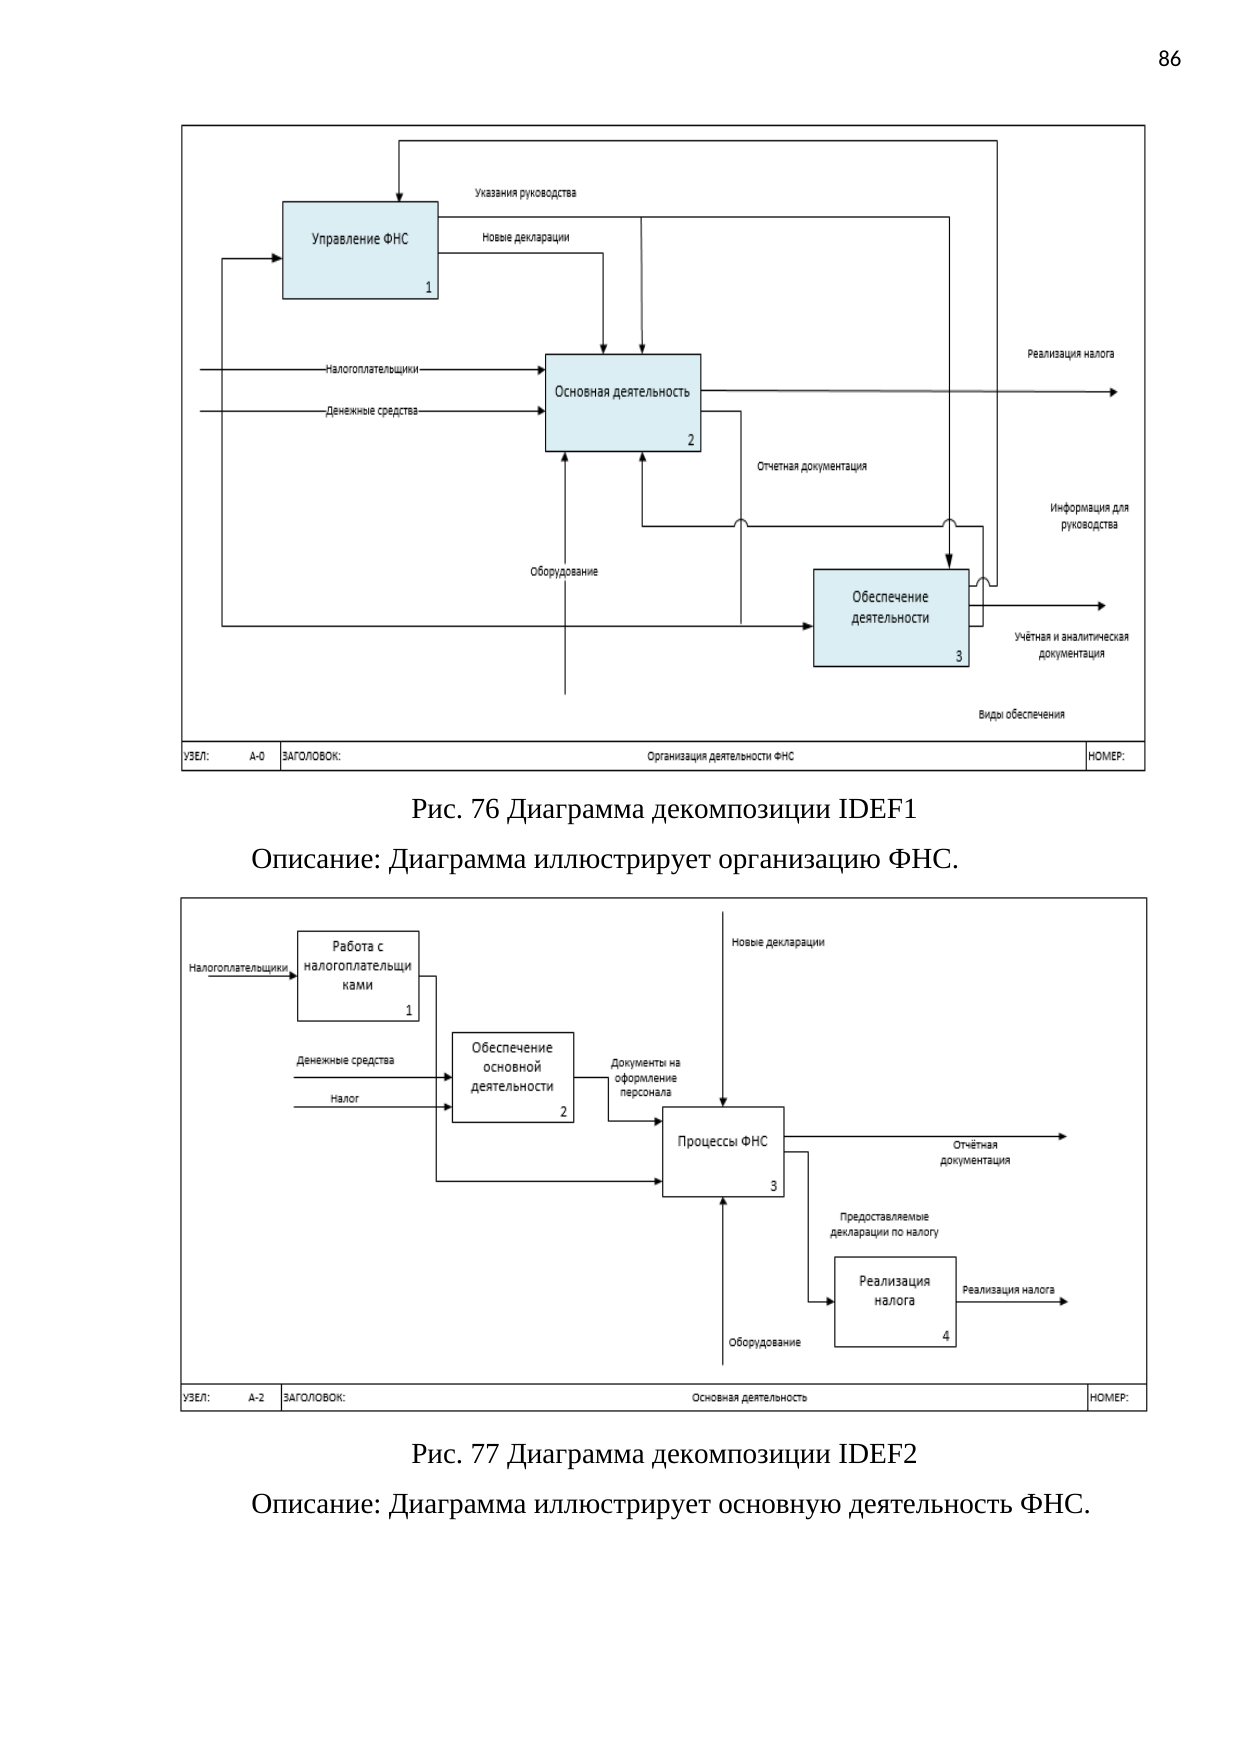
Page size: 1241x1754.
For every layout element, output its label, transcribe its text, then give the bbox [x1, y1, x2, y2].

text Описание: Диаграмма иллюстрирует организацию ФНС. [177, 841, 1152, 875]
picture [177, 118, 1152, 777]
text Описание: Диаграмма иллюстрирует основную деятельность ФНС. [177, 1486, 1152, 1520]
picture [177, 891, 1152, 1422]
text Рис. 77 Диаграмма декомпозиции IDEF2 [177, 1436, 1152, 1469]
text Рис. 76 Диаграмма декомпозиции IDEF1 [177, 791, 1152, 824]
